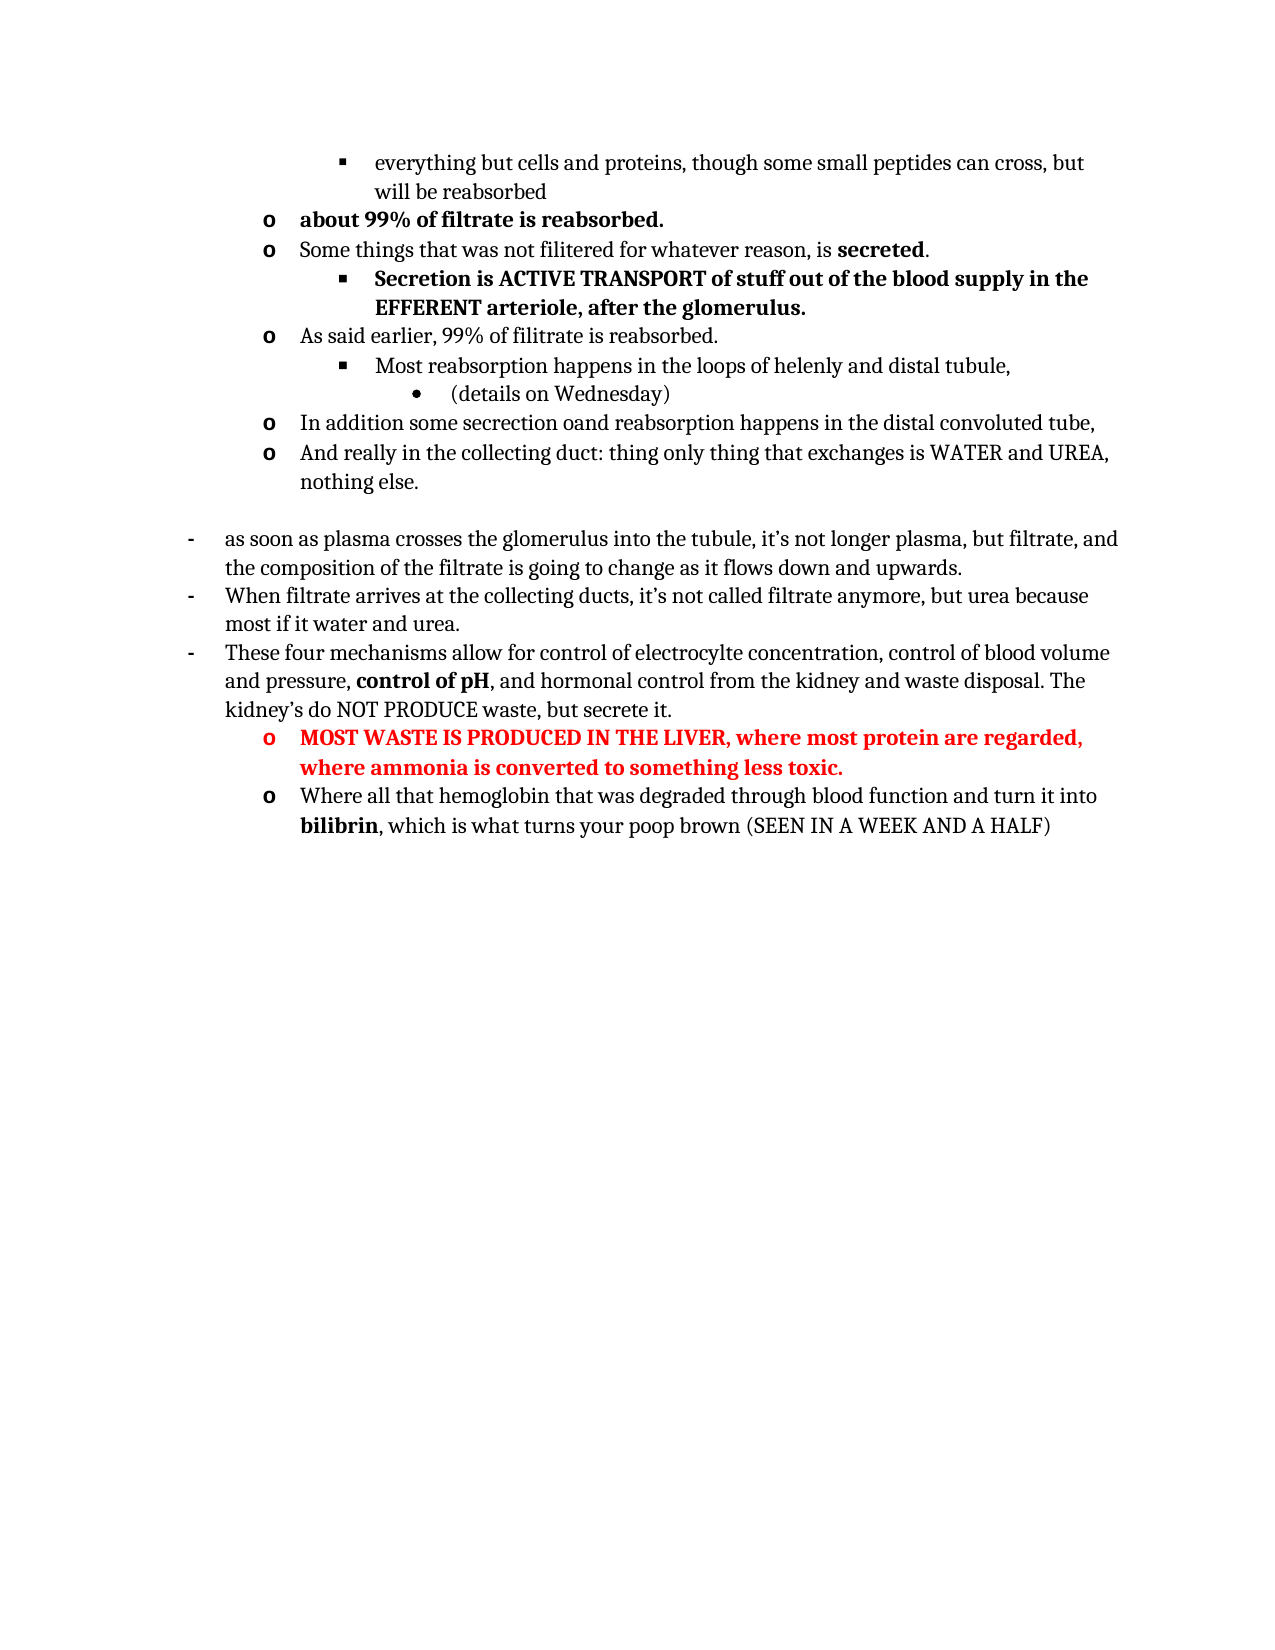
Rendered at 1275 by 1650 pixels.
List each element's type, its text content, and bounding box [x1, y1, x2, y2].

list about 99% of filtrate is reabsorbed. [262, 207, 1125, 234]
list Most reabsorption happens in the loops of helenly and distal tubule, [337, 353, 1125, 379]
list everything but cells and proteins, though some small peptides can cross, but will be reabsorbed [337, 150, 1125, 205]
list Where all that hemoglobin that was degraded through blood function and turn it into bilibrin, which is what turns your poop brown (SEEN IN A WEEK AND A HALF) [262, 783, 1125, 839]
list Secretion is ACTIVE TRANSPORT of stuff out of the blood supply in the EFFERENT arteriole, after the glomerulus. [337, 266, 1125, 321]
list as soon as plasma crosses the glomerulus into the tubule, it’s not longer plasma, but filtrate, and the composition of the filtrate is going to change as it flows down and upwards. [187, 526, 1125, 581]
list And really in the collecting duct: thing only thing that exchanges is WATER and UREA, nothing else. [262, 439, 1125, 495]
list (details on Wednesday) [412, 381, 1125, 408]
list These four mechanisms allow for control of electrocylte concentration, control of blood volume and pressure, control of pH, and hormonal control from the kidney and waste disposal. The kidney’s do NOT PRODUCE waste, but secrete it. [187, 639, 1125, 723]
list In addition some secrection oand reabsorption happens in the distal convoluted tube, [262, 410, 1125, 437]
list MOST WASTE IS PRODUCED IN THE LIVER, where most protein are regarded, where ammonia is converted to something less toxic. [262, 725, 1125, 781]
list As said earlier, 99% of filitrate is reabsorbed. [262, 323, 1125, 351]
list Some things that was not filitered for whatever reason, is secreted. [262, 237, 1125, 264]
list When filtrate arrives at the collecting ducts, it’s not called filtrate anymore, but urea because most if it water and urea. [187, 583, 1125, 637]
